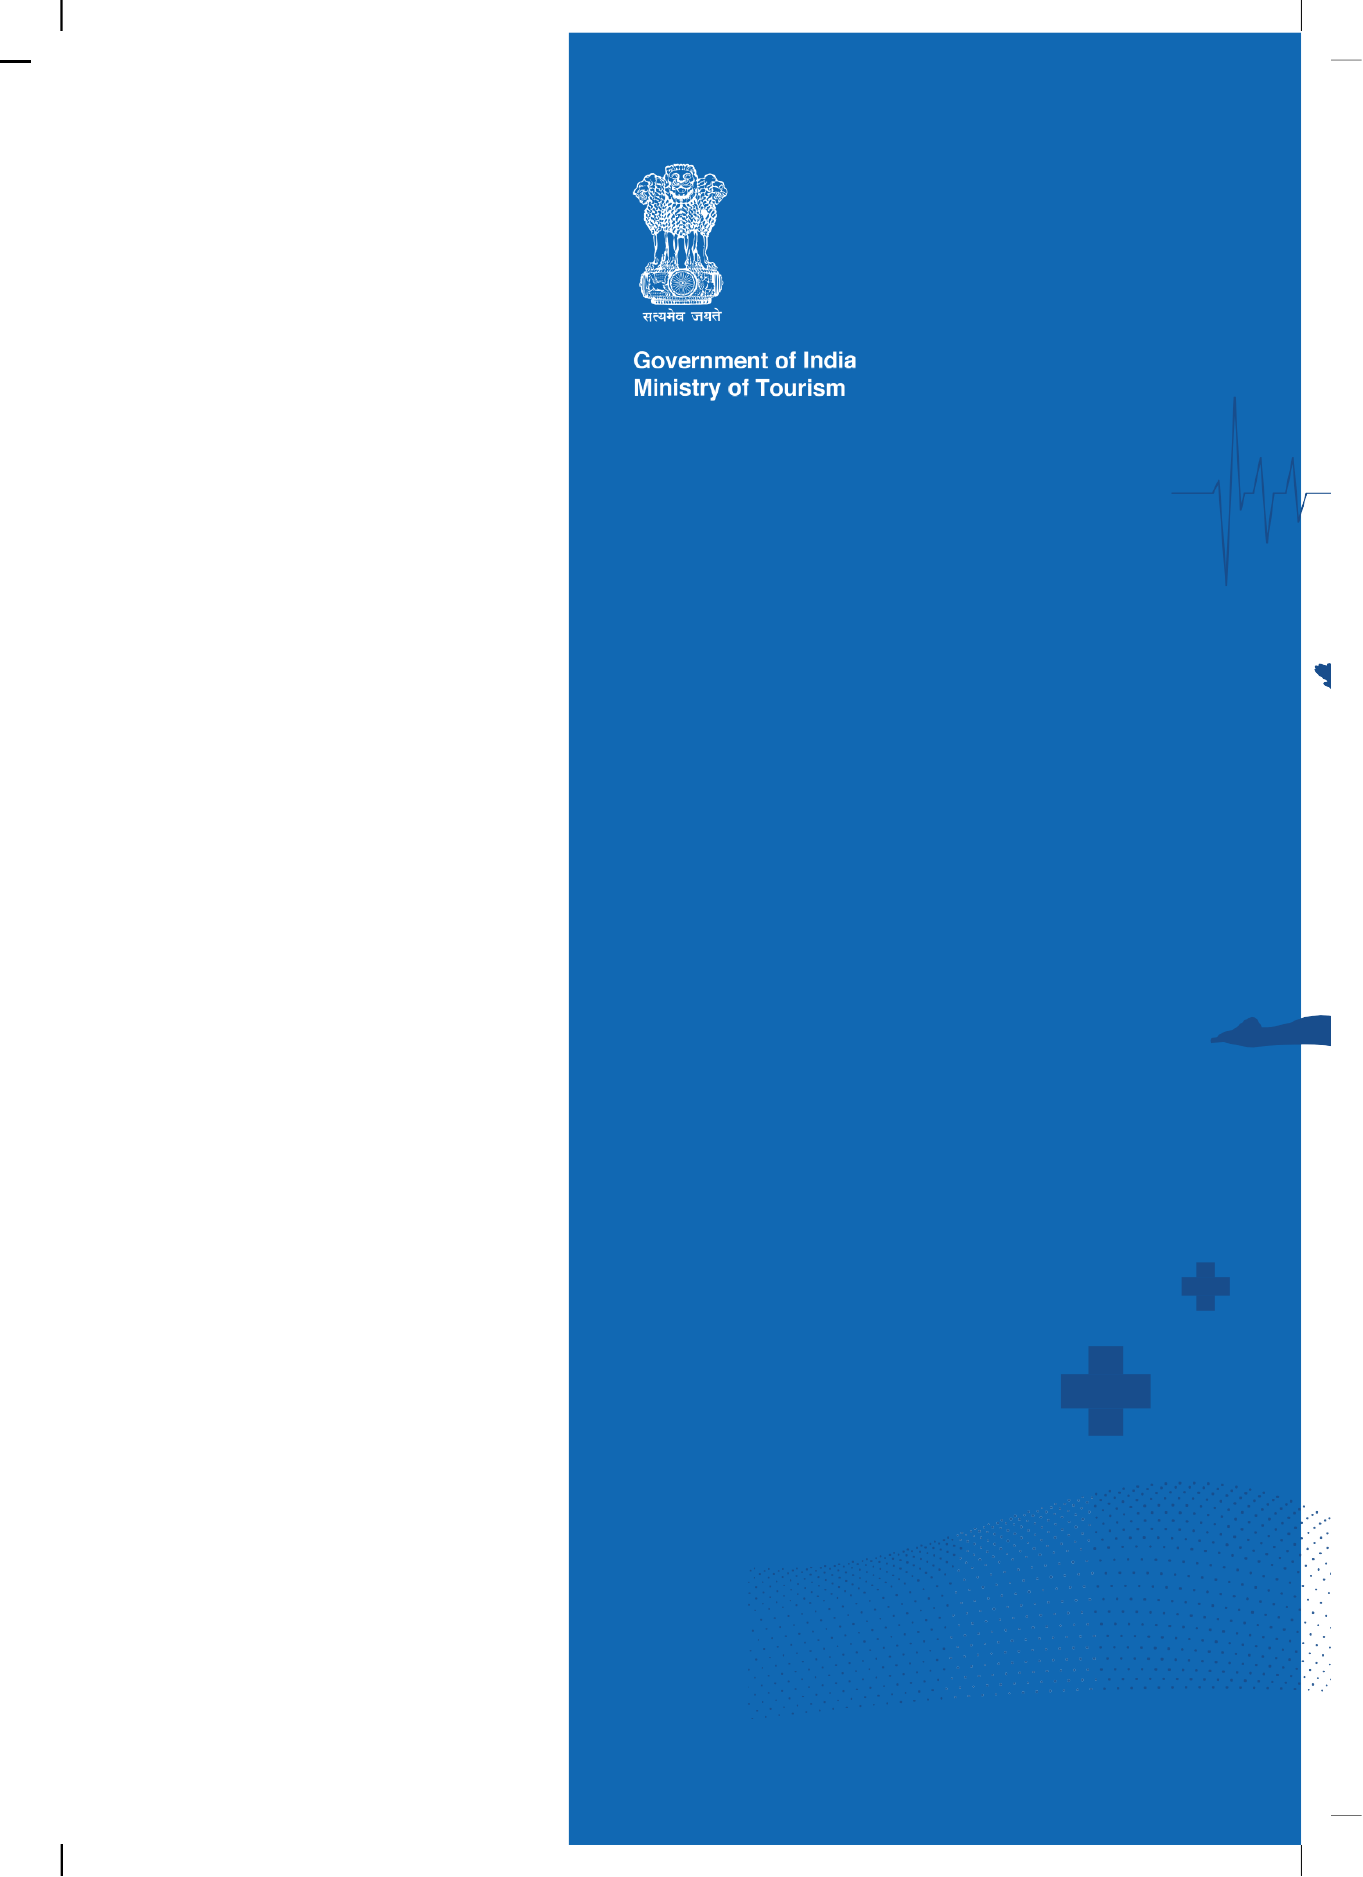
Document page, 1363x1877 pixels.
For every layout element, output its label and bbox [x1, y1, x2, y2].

picture [568, 0, 1362, 1876]
